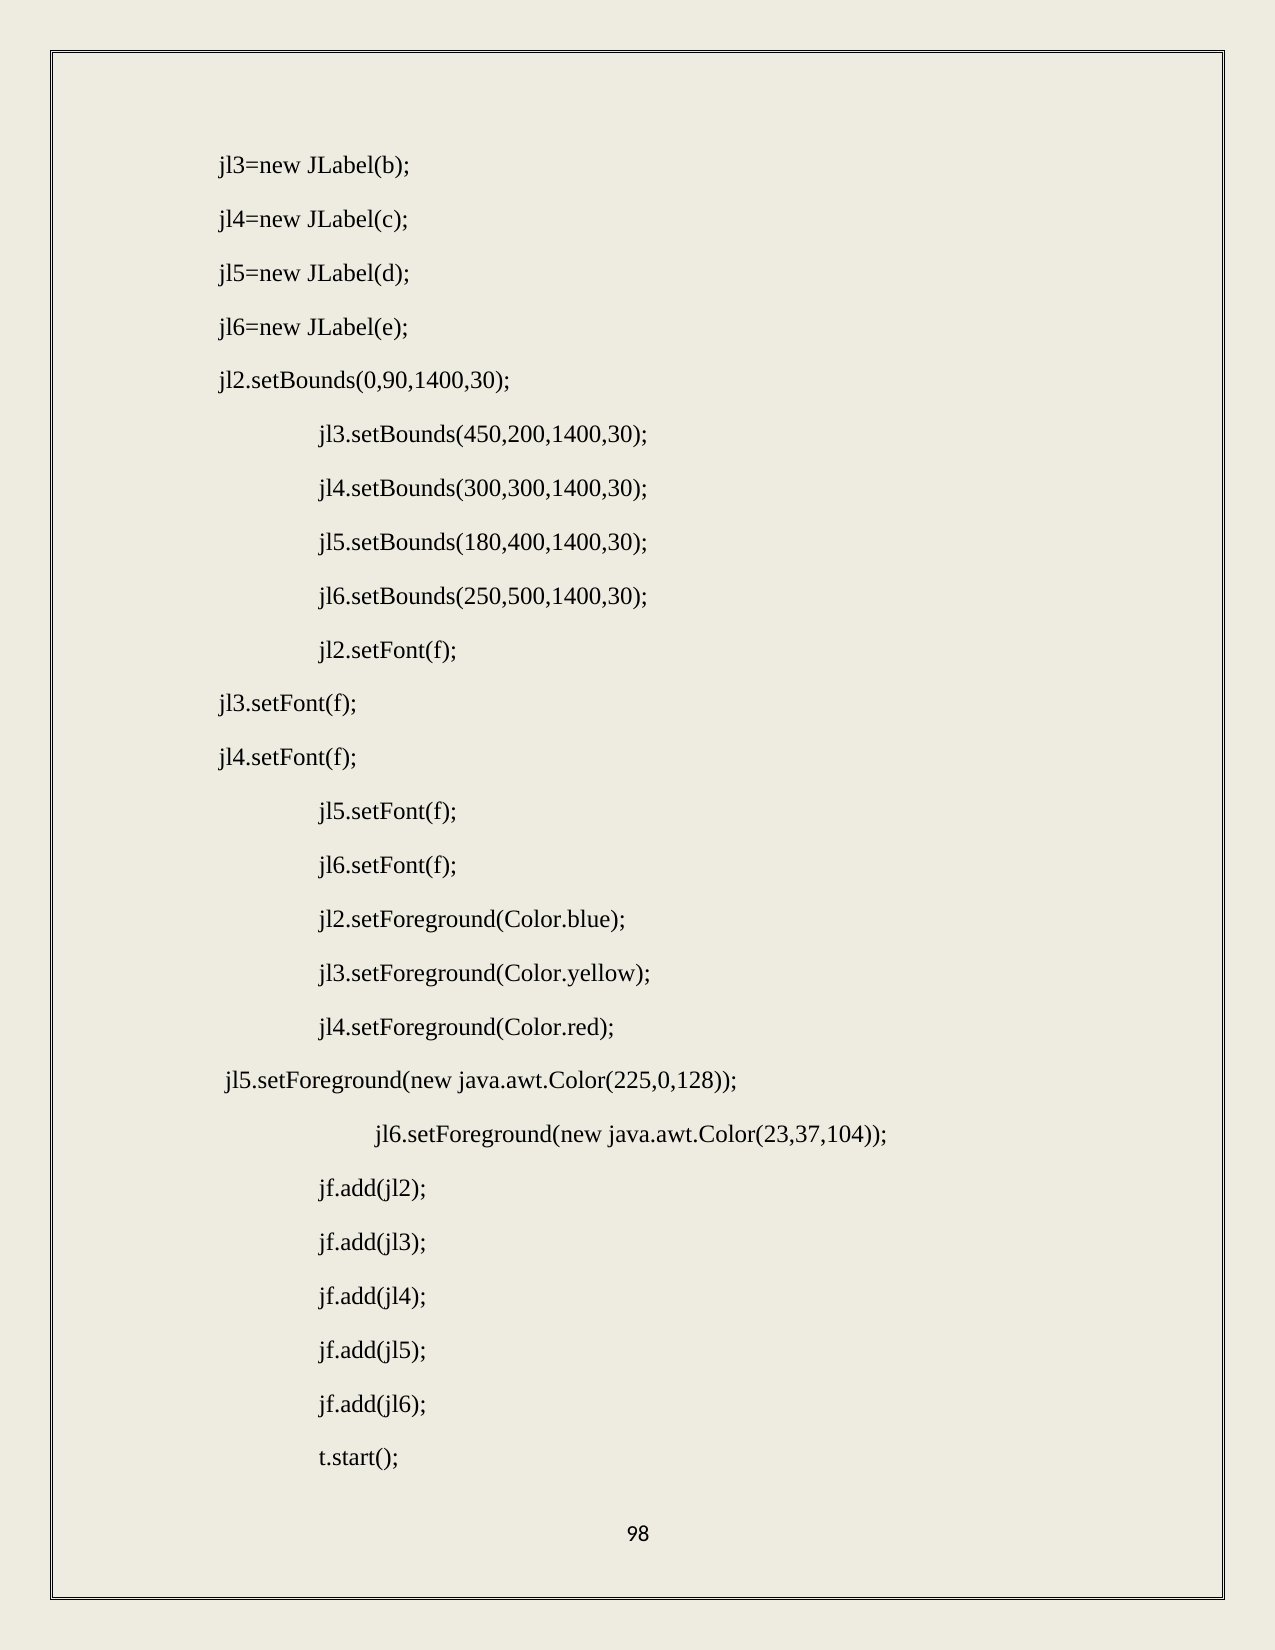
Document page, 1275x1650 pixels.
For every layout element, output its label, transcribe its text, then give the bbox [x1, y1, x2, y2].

text jl6.setForeground(new java.awt.Color(23,37,104)); [150, 1119, 1125, 1148]
text jl5=new JLabel(d); [150, 258, 1125, 286]
text jf.add(jl3); [150, 1227, 1125, 1256]
text jf.add(jl6); [150, 1389, 1125, 1417]
text jl6.setFont(f); [150, 850, 1125, 879]
text jl4.setBounds(300,300,1400,30); [150, 473, 1125, 502]
text jl2.setBounds(0,90,1400,30); [150, 365, 1125, 394]
text jf.add(jl4); [150, 1281, 1125, 1310]
text jl2.setFont(f); [150, 635, 1125, 663]
text jl4=new JLabel(c); [150, 204, 1125, 233]
text jl3.setBounds(450,200,1400,30); [150, 419, 1125, 448]
text jl4.setFont(f); [150, 742, 1125, 771]
text jl4.setForeground(Color.red); [150, 1012, 1125, 1040]
text jl5.setBounds(180,400,1400,30); [150, 527, 1125, 556]
text jl3=new JLabel(b); [150, 150, 1125, 179]
text jl6.setBounds(250,500,1400,30); [150, 581, 1125, 609]
text jl6=new JLabel(e); [150, 312, 1125, 340]
text jl5.setForeground(new java.awt.Color(225,0,128)); [150, 1066, 1125, 1094]
text jf.add(jl5); [150, 1335, 1125, 1363]
text jl3.setFont(f); [150, 688, 1125, 717]
text jl3.setForeground(Color.yellow); [150, 958, 1125, 987]
text jl2.setForeground(Color.blue); [150, 904, 1125, 933]
text jf.add(jl2); [150, 1173, 1125, 1202]
text jl5.setFont(f); [150, 796, 1125, 825]
text t.start(); [150, 1442, 1125, 1471]
